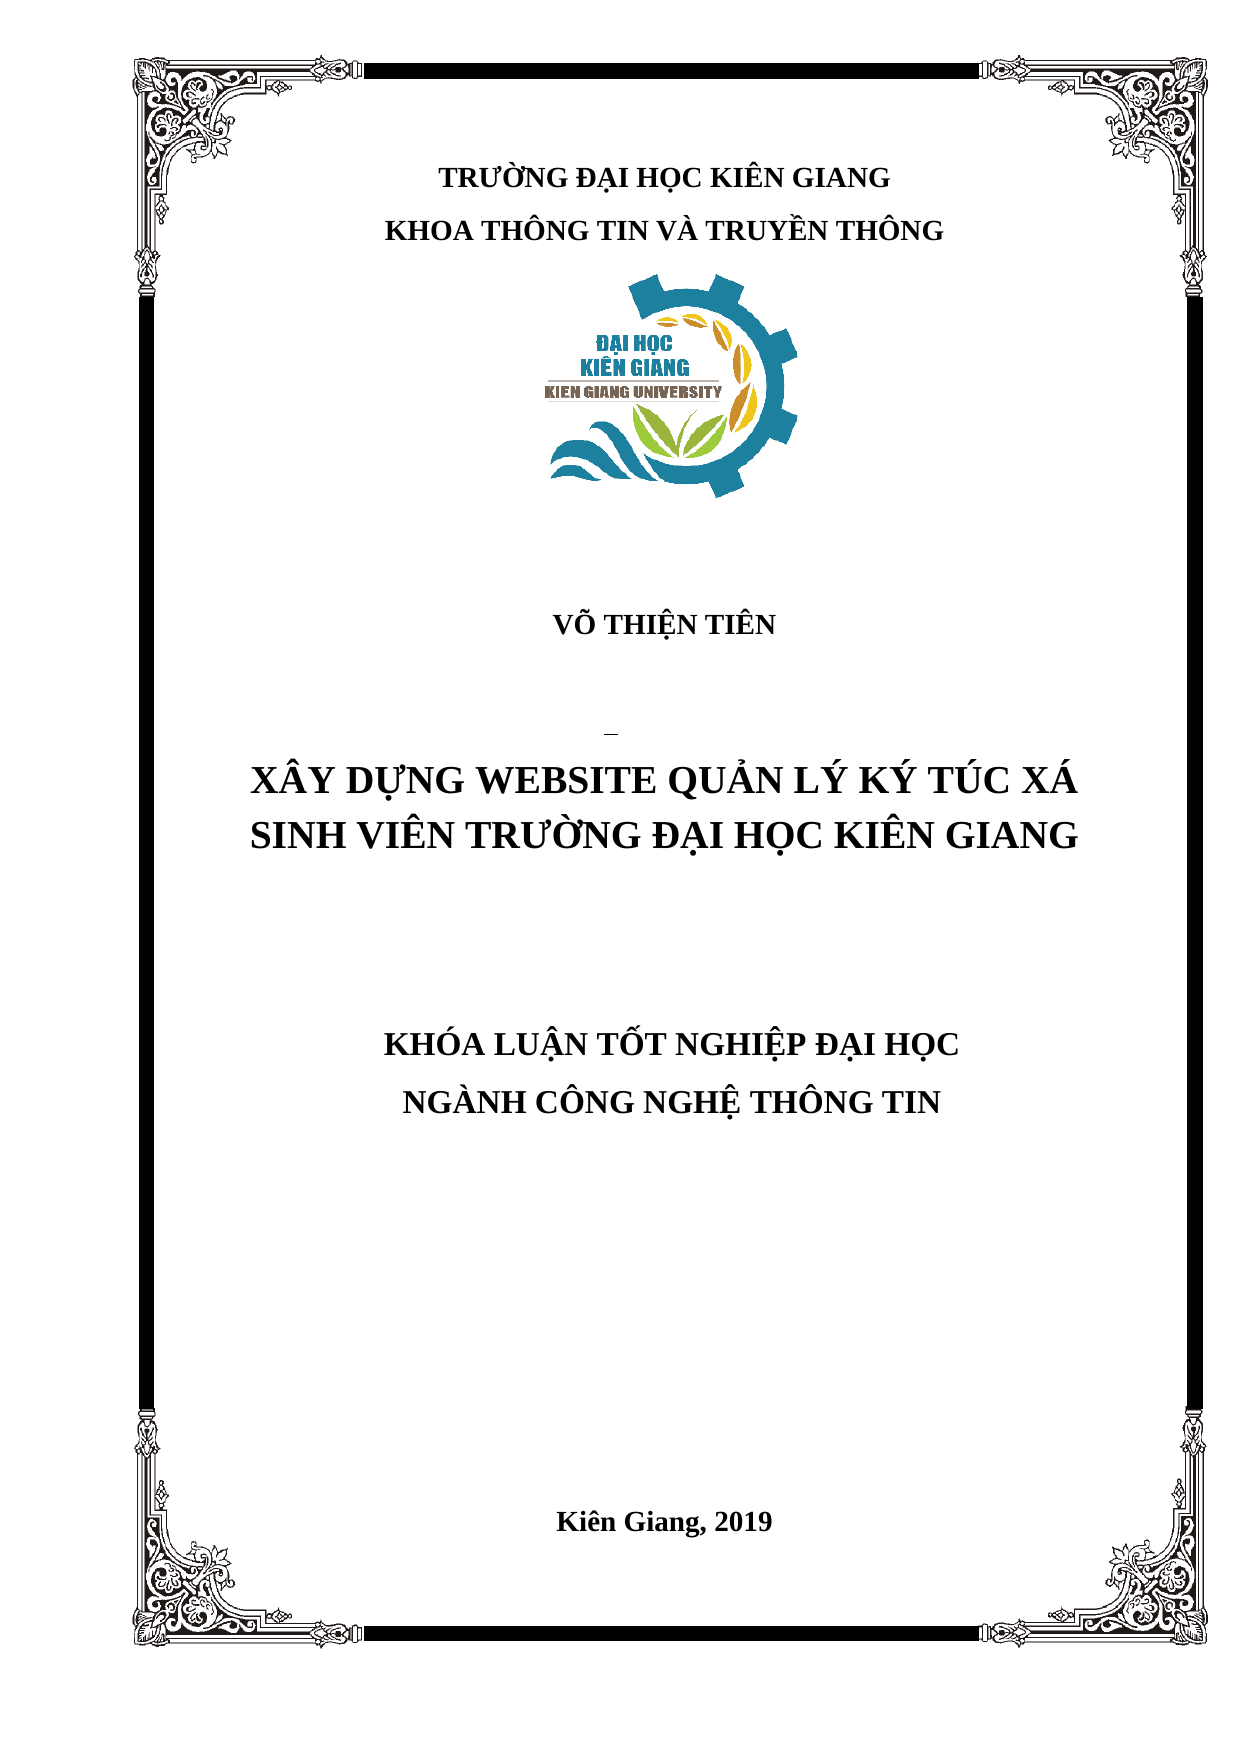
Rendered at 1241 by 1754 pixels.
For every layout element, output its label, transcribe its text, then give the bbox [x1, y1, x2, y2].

picture [113, 1371, 377, 1657]
picture [963, 46, 1227, 333]
picture [113, 46, 377, 333]
text VÕ THIỆN TIÊN [236, 607, 1092, 641]
text TRƯỜNG ĐẠI HỌC KIÊN GIANG [236, 160, 1092, 194]
text KHOA THÔNG TIN VÀ TRUYỀN THÔNG [236, 213, 1092, 246]
text NGÀNH CÔNG NGHỆ THÔNG TIN [236, 1082, 1107, 1121]
text KHÓA LUẬN TỐT NGHIỆP ĐẠI HỌC [236, 1024, 1107, 1062]
picture [531, 274, 798, 498]
text Kiên Giang, 2019 [236, 1504, 1092, 1537]
picture [963, 1369, 1227, 1656]
text XÂY DỰNG WEBSITE QUẢN LÝ KÝ TÚC XÁ SINH VIÊN TRƯỜNG ĐẠI HỌC KIÊN GIANG [236, 756, 1092, 857]
